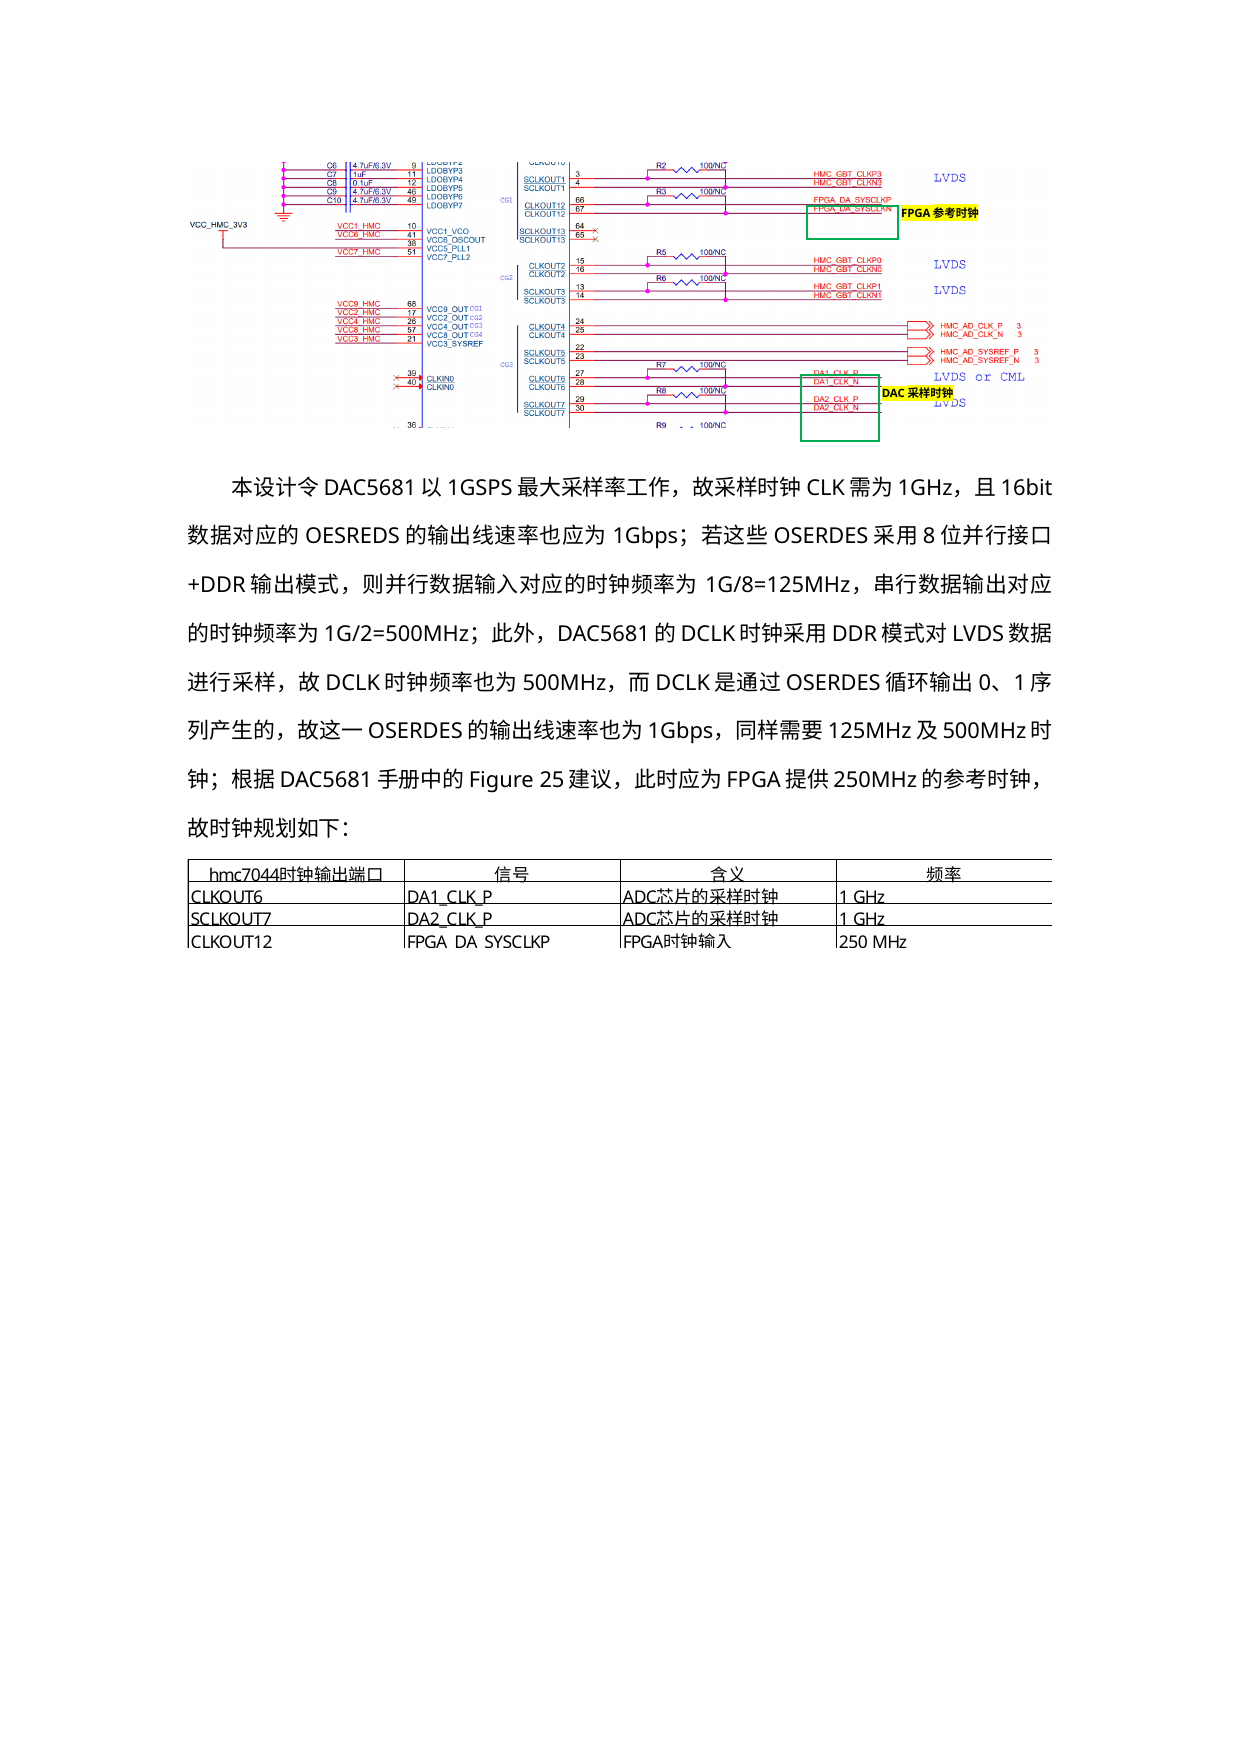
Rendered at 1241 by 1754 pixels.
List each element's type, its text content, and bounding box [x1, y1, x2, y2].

picture [802, 376, 878, 428]
picture [187, 162, 1053, 428]
text 本设计令DAC5681以1GSPS最大采样率工作，故采样时钟CLK需为1GHz，且16bit数据对应的OESREDS的输出线速率也应为1Gbps；若这些OSERDES采用8位并行接口+DDR输出模式，则并行数据输入对应的时钟频率为1G/8=125MHz，串行数据输出对应的时钟频率为1G/2=500MHz；此外，DAC5681的DCLK时钟采用DDR模式对LVDS数据进行采样，故DCLK时钟频率也为500MHz，而DCLK是通过OSERDES循环输出0、1序列产生的，故这一OSERDES的输出线速率也为1Gbps，同样需要125MHz及500MHz时钟；根据DAC5681手册中的Figure 25建议，此时应为FPGA提供250MHz的参考时钟，故时钟规划如下： [187, 469, 1053, 843]
